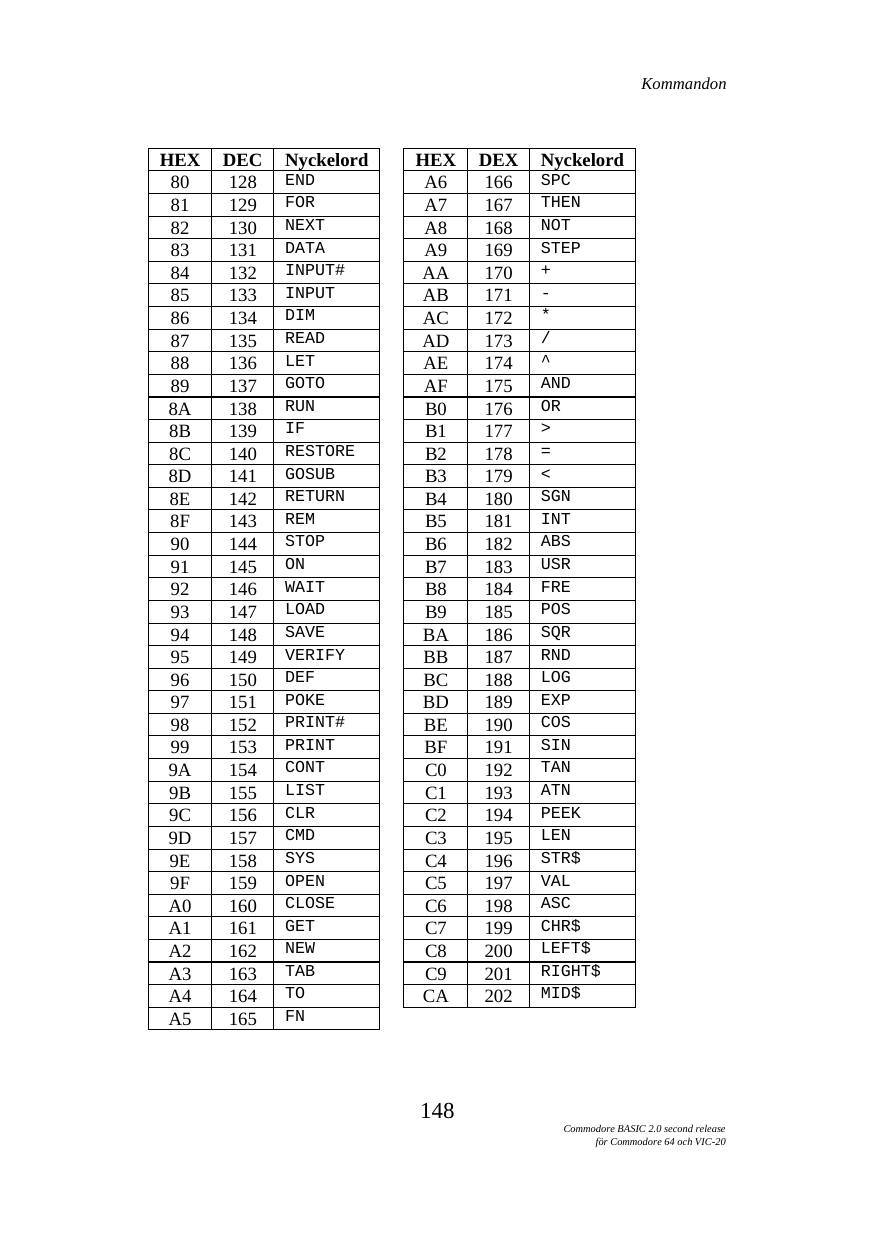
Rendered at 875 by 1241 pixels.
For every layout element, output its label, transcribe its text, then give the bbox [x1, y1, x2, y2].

table_cell FRE [530, 578, 635, 600]
table_cell CHR$ [530, 917, 635, 939]
table_cell END [274, 171, 379, 193]
table_cell 179 [468, 465, 529, 487]
table_header DEC [212, 149, 273, 170]
table_cell A6 [404, 171, 467, 193]
table_cell [380, 758, 403, 781]
table_cell STEP [530, 239, 635, 261]
table_cell = [530, 443, 635, 464]
table_cell [467, 1008, 529, 1029]
table_cell C7 [404, 917, 467, 939]
table_cell ON [274, 556, 379, 577]
table_header HEX [149, 149, 211, 170]
table_cell [380, 216, 403, 238]
table_cell BF [404, 736, 467, 758]
table_cell B7 [404, 556, 467, 577]
table_cell [380, 532, 403, 554]
table_header DEX [468, 149, 529, 170]
table_cell 92 [149, 578, 211, 600]
table_cell 181 [468, 510, 529, 532]
table_cell [380, 306, 403, 328]
table_cell [380, 555, 403, 577]
table_cell AD [404, 330, 467, 351]
table_cell SQR [530, 624, 635, 645]
table_cell [380, 916, 403, 939]
table_cell AC [404, 307, 467, 328]
table_cell CLOSE [274, 895, 379, 916]
table_cell GET [274, 917, 379, 939]
table_cell C2 [404, 804, 467, 826]
table_cell C8 [404, 940, 467, 961]
table_cell 94 [149, 624, 211, 645]
table_cell 131 [212, 239, 273, 261]
table_cell [380, 1007, 404, 1029]
table_cell 151 [212, 691, 273, 713]
table_cell 146 [212, 578, 273, 600]
table_cell CA [404, 985, 467, 1007]
table_cell OR [530, 398, 635, 419]
table_cell [380, 803, 403, 826]
table_cell 191 [468, 736, 529, 758]
table_cell C0 [404, 759, 467, 781]
table_cell ^ [530, 352, 635, 374]
table_cell VAL [530, 872, 635, 894]
table_cell READ [274, 330, 379, 351]
table_cell [380, 193, 403, 216]
table_cell A2 [149, 940, 211, 961]
table_cell 86 [149, 307, 211, 328]
table_cell RUN [274, 398, 379, 419]
table_cell USR [530, 556, 635, 577]
table_cell 9C [149, 804, 211, 826]
table_cell A3 [149, 963, 211, 984]
table_cell 9E [149, 850, 211, 871]
table_cell 85 [149, 284, 211, 306]
table_cell 150 [212, 669, 273, 690]
table_cell A9 [404, 239, 467, 261]
table_cell [380, 329, 403, 351]
table_cell B6 [404, 533, 467, 554]
table_cell 187 [468, 646, 529, 668]
table_cell 173 [468, 330, 529, 351]
table_cell [380, 984, 403, 1007]
table_cell STR$ [530, 850, 635, 871]
table_cell 149 [212, 646, 273, 668]
table_cell BE [404, 714, 467, 735]
table_cell 190 [468, 714, 529, 735]
table_cell LOG [530, 669, 635, 690]
table_cell DEF [274, 669, 379, 690]
table_cell B9 [404, 601, 467, 622]
table_cell [380, 713, 403, 735]
table_cell C3 [404, 827, 467, 848]
table_cell 145 [212, 556, 273, 577]
table_cell 95 [149, 646, 211, 668]
table_cell 81 [149, 194, 211, 216]
table_cell INT [530, 510, 635, 532]
table_cell RESTORE [274, 443, 379, 464]
table_cell B0 [404, 398, 467, 419]
table_cell 141 [212, 465, 273, 487]
table_cell TO [274, 985, 379, 1007]
table_cell [380, 894, 403, 916]
table_cell STOP [274, 533, 379, 554]
table_cell 88 [149, 352, 211, 374]
table_cell 185 [468, 601, 529, 622]
table_cell RETURN [274, 488, 379, 509]
table_cell [380, 419, 403, 442]
table_cell 200 [468, 940, 529, 961]
table_cell 188 [468, 669, 529, 690]
table_cell BA [404, 624, 467, 645]
table_cell [380, 645, 403, 668]
table_cell SAVE [274, 624, 379, 645]
table_cell / [530, 330, 635, 351]
table_cell [380, 351, 403, 374]
table_cell CLR [274, 804, 379, 826]
table_cell 8D [149, 465, 211, 487]
table_cell C9 [404, 963, 467, 984]
table_cell 8E [149, 488, 211, 509]
table_cell INPUT# [274, 262, 379, 283]
table_cell 153 [212, 736, 273, 758]
table_cell 128 [212, 171, 273, 193]
table_cell [380, 396, 403, 419]
table_cell C5 [404, 872, 467, 894]
table_cell DIM [274, 307, 379, 328]
table_cell [380, 170, 403, 193]
table_cell REM [274, 510, 379, 532]
table_cell 8A [149, 398, 211, 419]
table_cell 174 [468, 352, 529, 374]
table_cell C4 [404, 850, 467, 871]
table_cell 9D [149, 827, 211, 848]
table_cell 171 [468, 284, 529, 306]
table_cell 8B [149, 420, 211, 442]
table_cell 170 [468, 262, 529, 283]
table_cell < [530, 465, 635, 487]
table_cell POKE [274, 691, 379, 713]
table_cell SGN [530, 488, 635, 509]
table_cell 197 [468, 872, 529, 894]
table_cell POS [530, 601, 635, 622]
table_cell COS [530, 714, 635, 735]
table_cell LIST [274, 782, 379, 803]
table_cell 175 [468, 375, 529, 396]
table_cell 186 [468, 624, 529, 645]
table_cell A8 [404, 217, 467, 238]
table_cell 157 [212, 827, 273, 848]
table_cell 177 [468, 420, 529, 442]
table_cell 9F [149, 872, 211, 894]
table_cell 152 [212, 714, 273, 735]
table_cell 196 [468, 850, 529, 871]
table_cell 182 [468, 533, 529, 554]
table_cell 195 [468, 827, 529, 848]
table_cell 98 [149, 714, 211, 735]
table_cell 80 [149, 171, 211, 193]
table_cell CMD [274, 827, 379, 848]
table_cell 133 [212, 284, 273, 306]
table_cell 201 [468, 963, 529, 984]
table_cell B1 [404, 420, 467, 442]
table_header HEX [404, 149, 467, 170]
table_cell 140 [212, 443, 273, 464]
table_cell ATN [530, 782, 635, 803]
table_cell 8F [149, 510, 211, 532]
table_cell 137 [212, 375, 273, 396]
table_cell [380, 961, 403, 984]
table_cell [380, 781, 403, 803]
table_cell 163 [212, 963, 273, 984]
table_cell A0 [149, 895, 211, 916]
table_cell AND [530, 375, 635, 396]
table_cell 97 [149, 691, 211, 713]
table_cell AB [404, 284, 467, 306]
table_cell [380, 871, 403, 894]
table_cell AE [404, 352, 467, 374]
table_cell [380, 464, 403, 487]
table_cell 193 [468, 782, 529, 803]
table_cell 89 [149, 375, 211, 396]
table_cell 139 [212, 420, 273, 442]
table_cell C6 [404, 895, 467, 916]
table_cell A5 [149, 1008, 211, 1029]
table_header [380, 148, 403, 170]
table_cell 194 [468, 804, 529, 826]
table_cell AA [404, 262, 467, 283]
table_cell 165 [212, 1008, 273, 1029]
table_cell BB [404, 646, 467, 668]
table_cell 134 [212, 307, 273, 328]
table_cell EXP [530, 691, 635, 713]
table_cell B5 [404, 510, 467, 532]
table_cell 161 [212, 917, 273, 939]
table_cell LET [274, 352, 379, 374]
table_cell 176 [468, 398, 529, 419]
table_cell [380, 238, 403, 261]
table_cell NOT [530, 217, 635, 238]
table_cell [380, 442, 403, 464]
table_cell MID$ [530, 985, 635, 1007]
table_cell * [530, 307, 635, 328]
table_cell 90 [149, 533, 211, 554]
table_cell DATA [274, 239, 379, 261]
table_cell A7 [404, 194, 467, 216]
table_cell 169 [468, 239, 529, 261]
table_cell 142 [212, 488, 273, 509]
table_cell [380, 283, 403, 306]
table_cell 132 [212, 262, 273, 283]
table_cell BD [404, 691, 467, 713]
table_cell LOAD [274, 601, 379, 622]
table_cell 180 [468, 488, 529, 509]
table_cell 96 [149, 669, 211, 690]
table_cell PRINT# [274, 714, 379, 735]
table_cell 155 [212, 782, 273, 803]
table_cell 154 [212, 759, 273, 781]
table_cell 162 [212, 940, 273, 961]
table_cell [404, 1008, 467, 1029]
table_cell RIGHT$ [530, 963, 635, 984]
table_cell NEW [274, 940, 379, 961]
table_cell 83 [149, 239, 211, 261]
table_cell 156 [212, 804, 273, 826]
table_cell 144 [212, 533, 273, 554]
table_cell + [530, 262, 635, 283]
table_cell A1 [149, 917, 211, 939]
table_cell [380, 261, 403, 283]
table_cell 143 [212, 510, 273, 532]
table_cell LEN [530, 827, 635, 848]
table_cell 148 [212, 624, 273, 645]
table_cell 166 [468, 171, 529, 193]
table_cell SYS [274, 850, 379, 871]
table_cell [380, 623, 403, 645]
table_cell 168 [468, 217, 529, 238]
table_cell 184 [468, 578, 529, 600]
table_cell B8 [404, 578, 467, 600]
table_cell 84 [149, 262, 211, 283]
table_cell THEN [530, 194, 635, 216]
table_cell IF [274, 420, 379, 442]
table_cell BC [404, 669, 467, 690]
table_cell 9A [149, 759, 211, 781]
table_cell GOTO [274, 375, 379, 396]
table_cell SIN [530, 736, 635, 758]
table_cell 158 [212, 850, 273, 871]
table_cell PRINT [274, 736, 379, 758]
table_cell B4 [404, 488, 467, 509]
table_cell LEFT$ [530, 940, 635, 961]
table_cell 138 [212, 398, 273, 419]
table_cell 199 [468, 917, 529, 939]
table_cell 202 [468, 985, 529, 1007]
table_cell [380, 487, 403, 509]
table_cell [380, 374, 403, 396]
table_cell C1 [404, 782, 467, 803]
table_cell 99 [149, 736, 211, 758]
table_cell WAIT [274, 578, 379, 600]
table_cell [380, 849, 403, 871]
table_cell SPC [530, 171, 635, 193]
table_cell 82 [149, 217, 211, 238]
table_cell 192 [468, 759, 529, 781]
table_cell 159 [212, 872, 273, 894]
table_cell [380, 509, 403, 532]
table_cell 172 [468, 307, 529, 328]
table_cell TAN [530, 759, 635, 781]
table_cell B3 [404, 465, 467, 487]
table_cell [380, 668, 403, 690]
table_cell RND [530, 646, 635, 668]
table_cell VERIFY [274, 646, 379, 668]
table_cell PEEK [530, 804, 635, 826]
table_cell 9B [149, 782, 211, 803]
table_header Nyckelord [274, 149, 379, 170]
table_cell NEXT [274, 217, 379, 238]
table_cell 8C [149, 443, 211, 464]
table_cell AF [404, 375, 467, 396]
table_cell 87 [149, 330, 211, 351]
table_cell FOR [274, 194, 379, 216]
table_cell [380, 690, 403, 713]
table_cell 164 [212, 985, 273, 1007]
table_header Nyckelord [530, 149, 635, 170]
table_cell [380, 735, 403, 758]
table_cell 93 [149, 601, 211, 622]
table_cell OPEN [274, 872, 379, 894]
table_cell > [530, 420, 635, 442]
table_cell 147 [212, 601, 273, 622]
table_cell INPUT [274, 284, 379, 306]
table_cell 135 [212, 330, 273, 351]
table_cell 160 [212, 895, 273, 916]
table_cell A4 [149, 985, 211, 1007]
table_cell ASC [530, 895, 635, 916]
table_cell 167 [468, 194, 529, 216]
table_cell 136 [212, 352, 273, 374]
table_cell ABS [530, 533, 635, 554]
table_cell GOSUB [274, 465, 379, 487]
table_cell CONT [274, 759, 379, 781]
table_cell 129 [212, 194, 273, 216]
table_cell TAB [274, 963, 379, 984]
table_cell FN [274, 1008, 379, 1029]
table_cell [529, 1008, 635, 1029]
table_cell 91 [149, 556, 211, 577]
table_cell [380, 577, 403, 600]
table_cell 130 [212, 217, 273, 238]
table_cell - [530, 284, 635, 306]
table_cell [380, 826, 403, 848]
table_cell [380, 939, 403, 961]
table_cell [380, 600, 403, 622]
table_cell B2 [404, 443, 467, 464]
table_cell 189 [468, 691, 529, 713]
table_cell 198 [468, 895, 529, 916]
table_cell 183 [468, 556, 529, 577]
table_cell 178 [468, 443, 529, 464]
